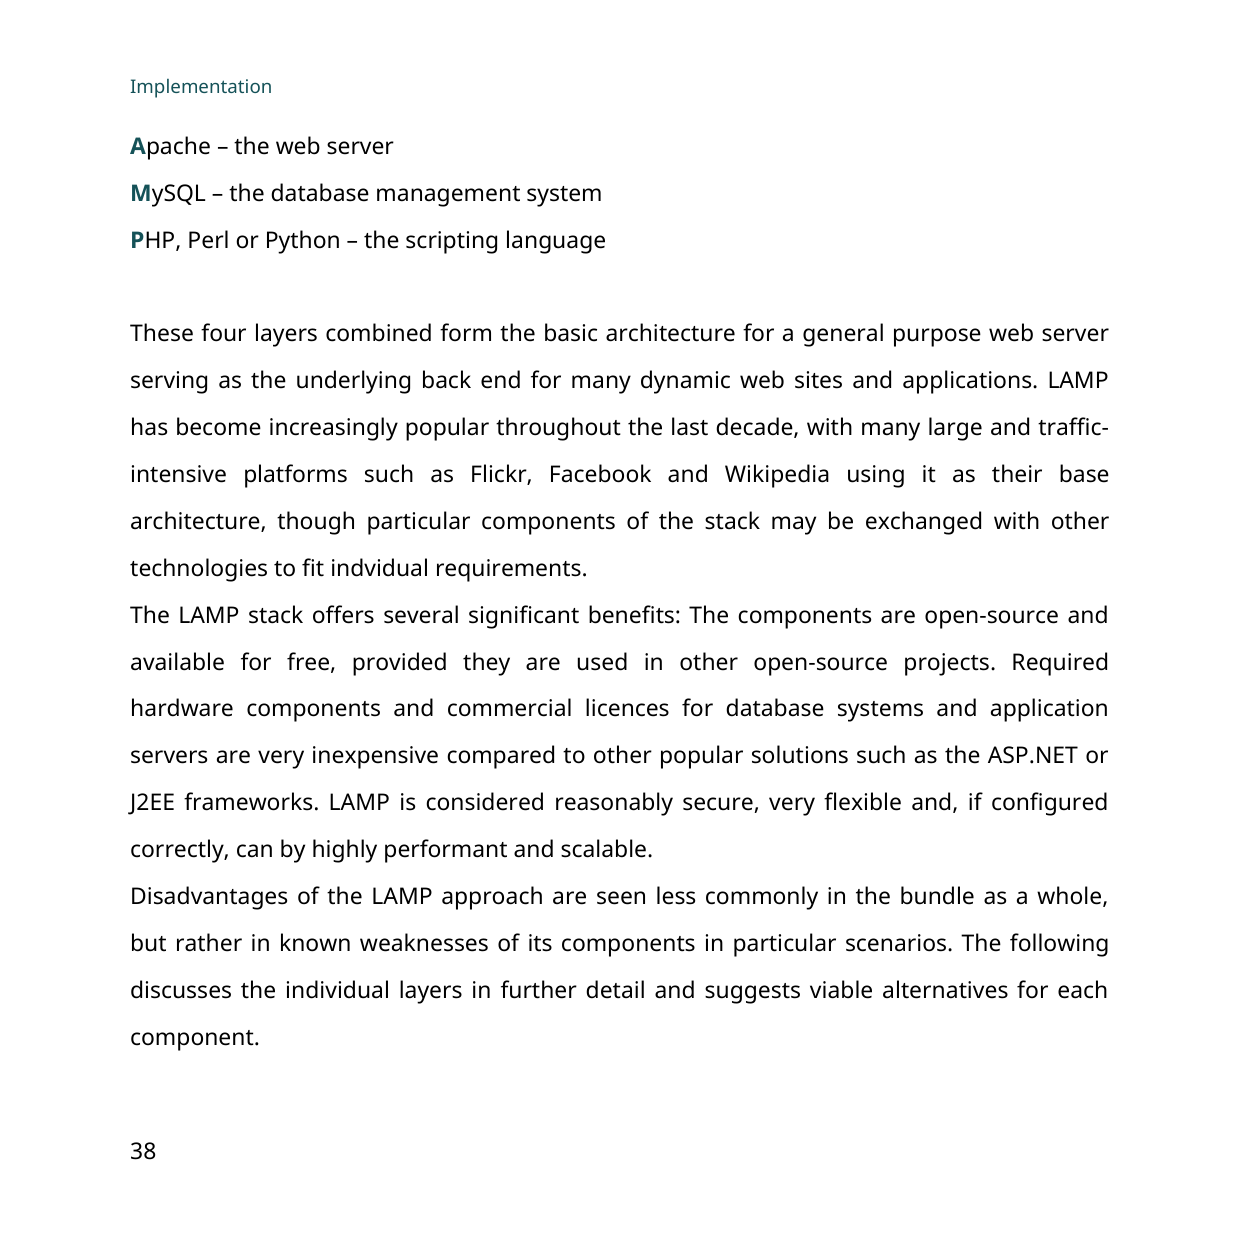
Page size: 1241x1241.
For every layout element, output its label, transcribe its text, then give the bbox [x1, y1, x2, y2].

text Apache – the web server [130, 130, 1110, 161]
text Disadvantages of the LAMP approach are seen less commonly in the bundle as a whole, but rather in known weaknesses of its components in particular scenarios. The following discusses the individual layers in further detail and suggests viable alternatives for each component. [130, 880, 1110, 1052]
text PHP, Perl or Python – the scripting language [130, 224, 1110, 255]
text MySQL – the database management system [130, 177, 1110, 208]
text The LAMP stack offers several significant benefits: The components are open-source and available for free, provided they are used in other open-source projects. Required hardware components and commercial licences for database systems and application servers are very inexpensive compared to other popular solutions such as the ASP.NET or J2EE frameworks. LAMP is considered reasonably secure, very flexible and, if configured correctly, can by highly performant and scalable. [130, 599, 1110, 864]
text These four layers combined form the basic architecture for a general purpose web server serving as the underlying back end for many dynamic web sites and applications. LAMP has become increasingly popular throughout the last decade, with many large and traffic-intensive platforms such as Flickr, Facebook and Wikipedia using it as their base architecture, though particular components of the stack may be exchanged with other technologies to fit indvidual requirements. [130, 317, 1110, 583]
